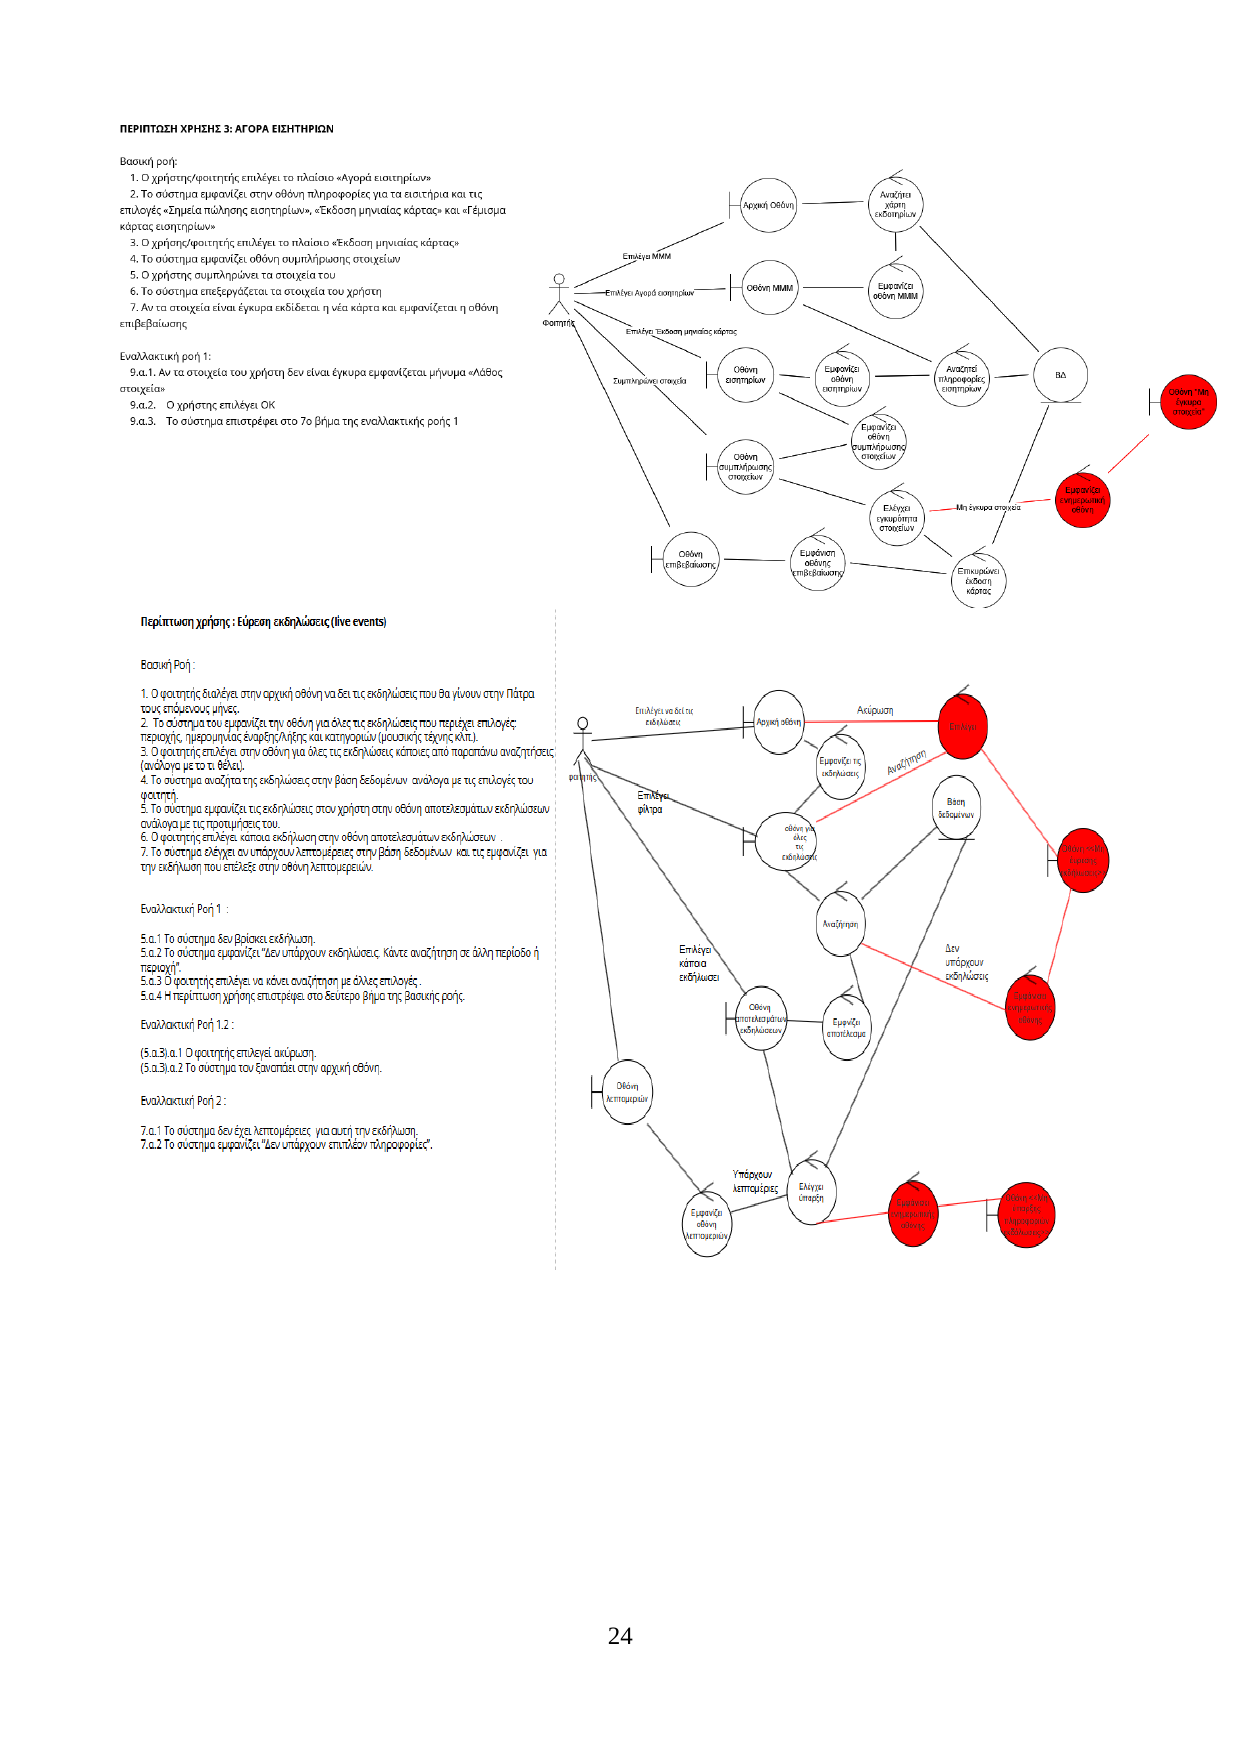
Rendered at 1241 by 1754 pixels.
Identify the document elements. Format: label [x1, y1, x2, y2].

picture [118, 118, 1220, 1270]
